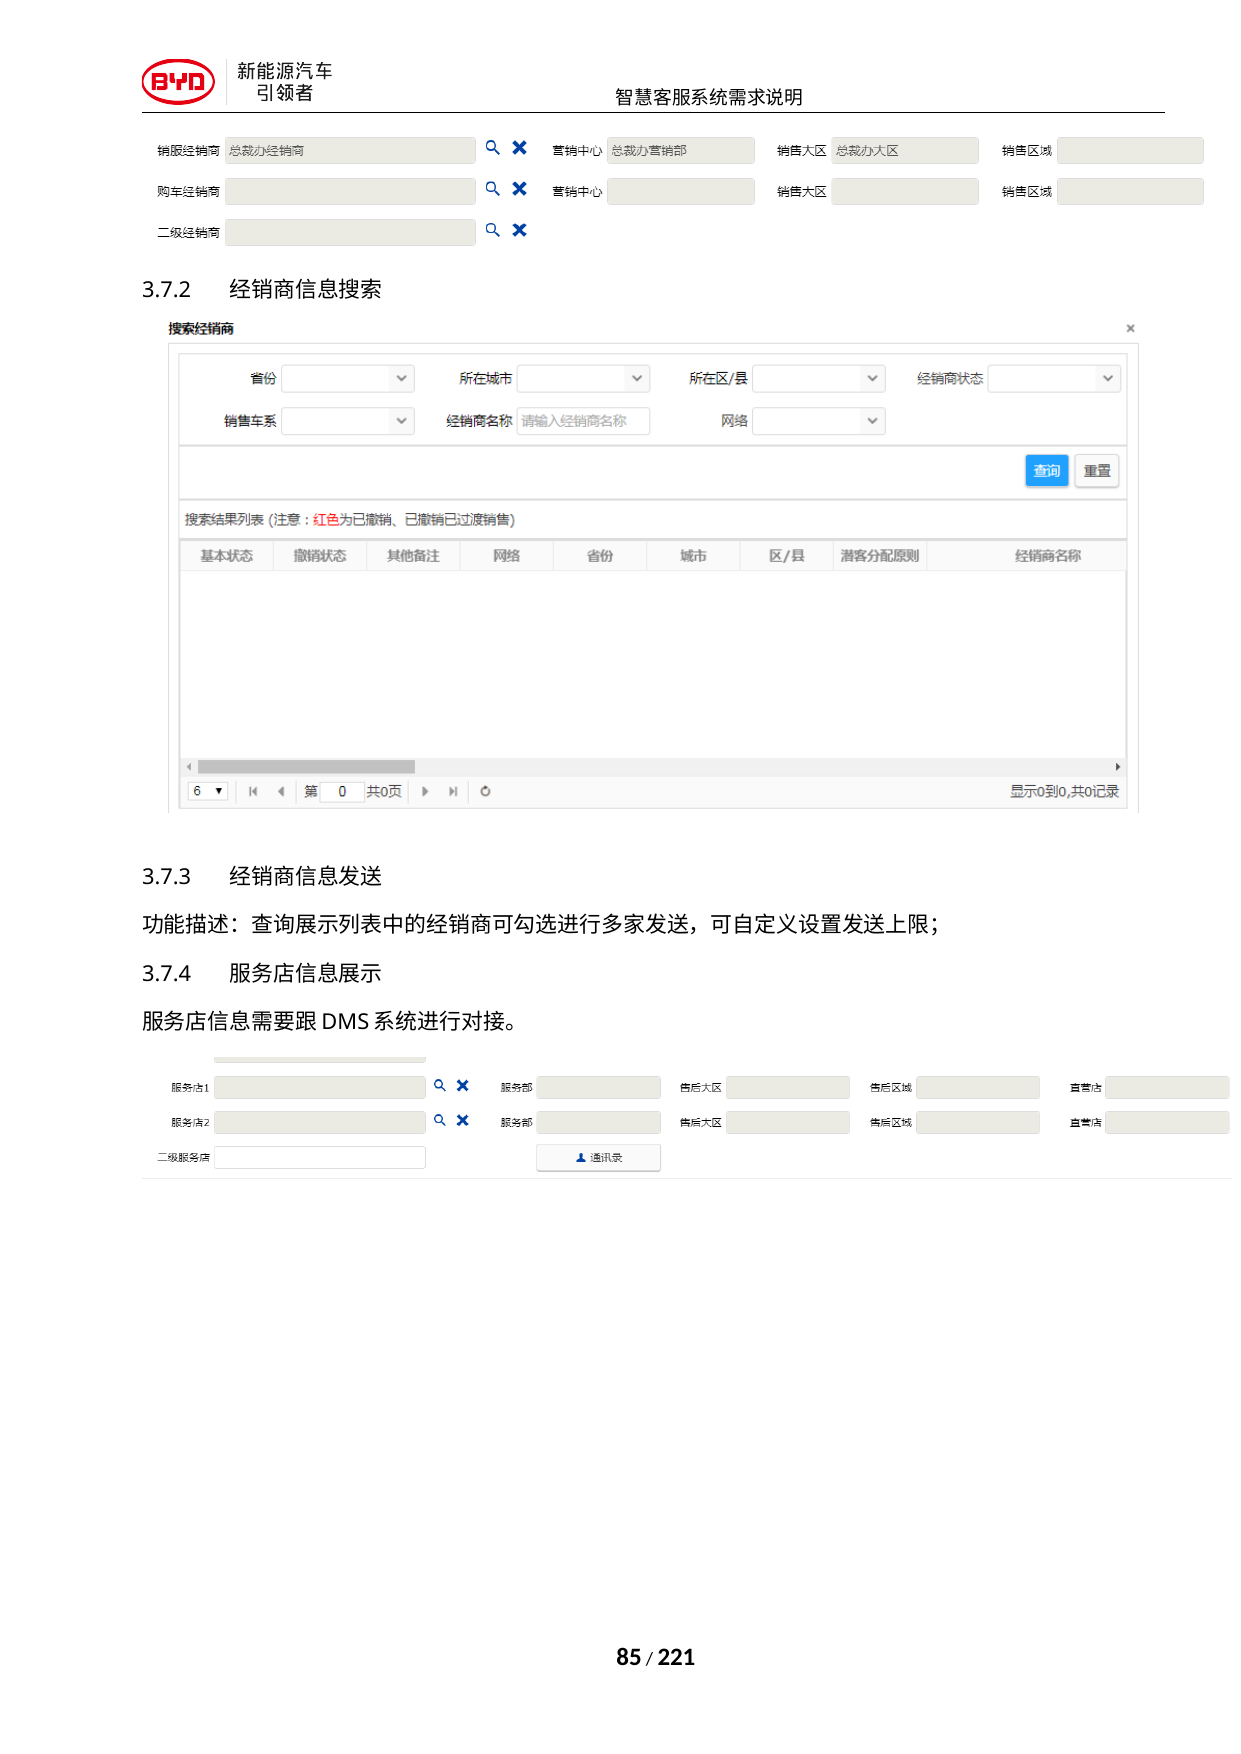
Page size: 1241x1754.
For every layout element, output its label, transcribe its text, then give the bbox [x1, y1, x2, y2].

picture [141, 59, 332, 105]
list 功能描述：查询展示列表中的经销商可勾选进行多家发送，可自定义设置发送上限； [142, 907, 1165, 939]
picture [141, 1057, 1233, 1179]
list 经销商信息搜索 [142, 271, 1165, 304]
list 经销商信息发送 [142, 858, 1165, 891]
list 服务店信息需要跟DMS系统进行对接。 [142, 1004, 1165, 1037]
list 服务店信息展示 [142, 955, 1165, 988]
picture [167, 319, 1140, 813]
picture [141, 131, 1209, 250]
